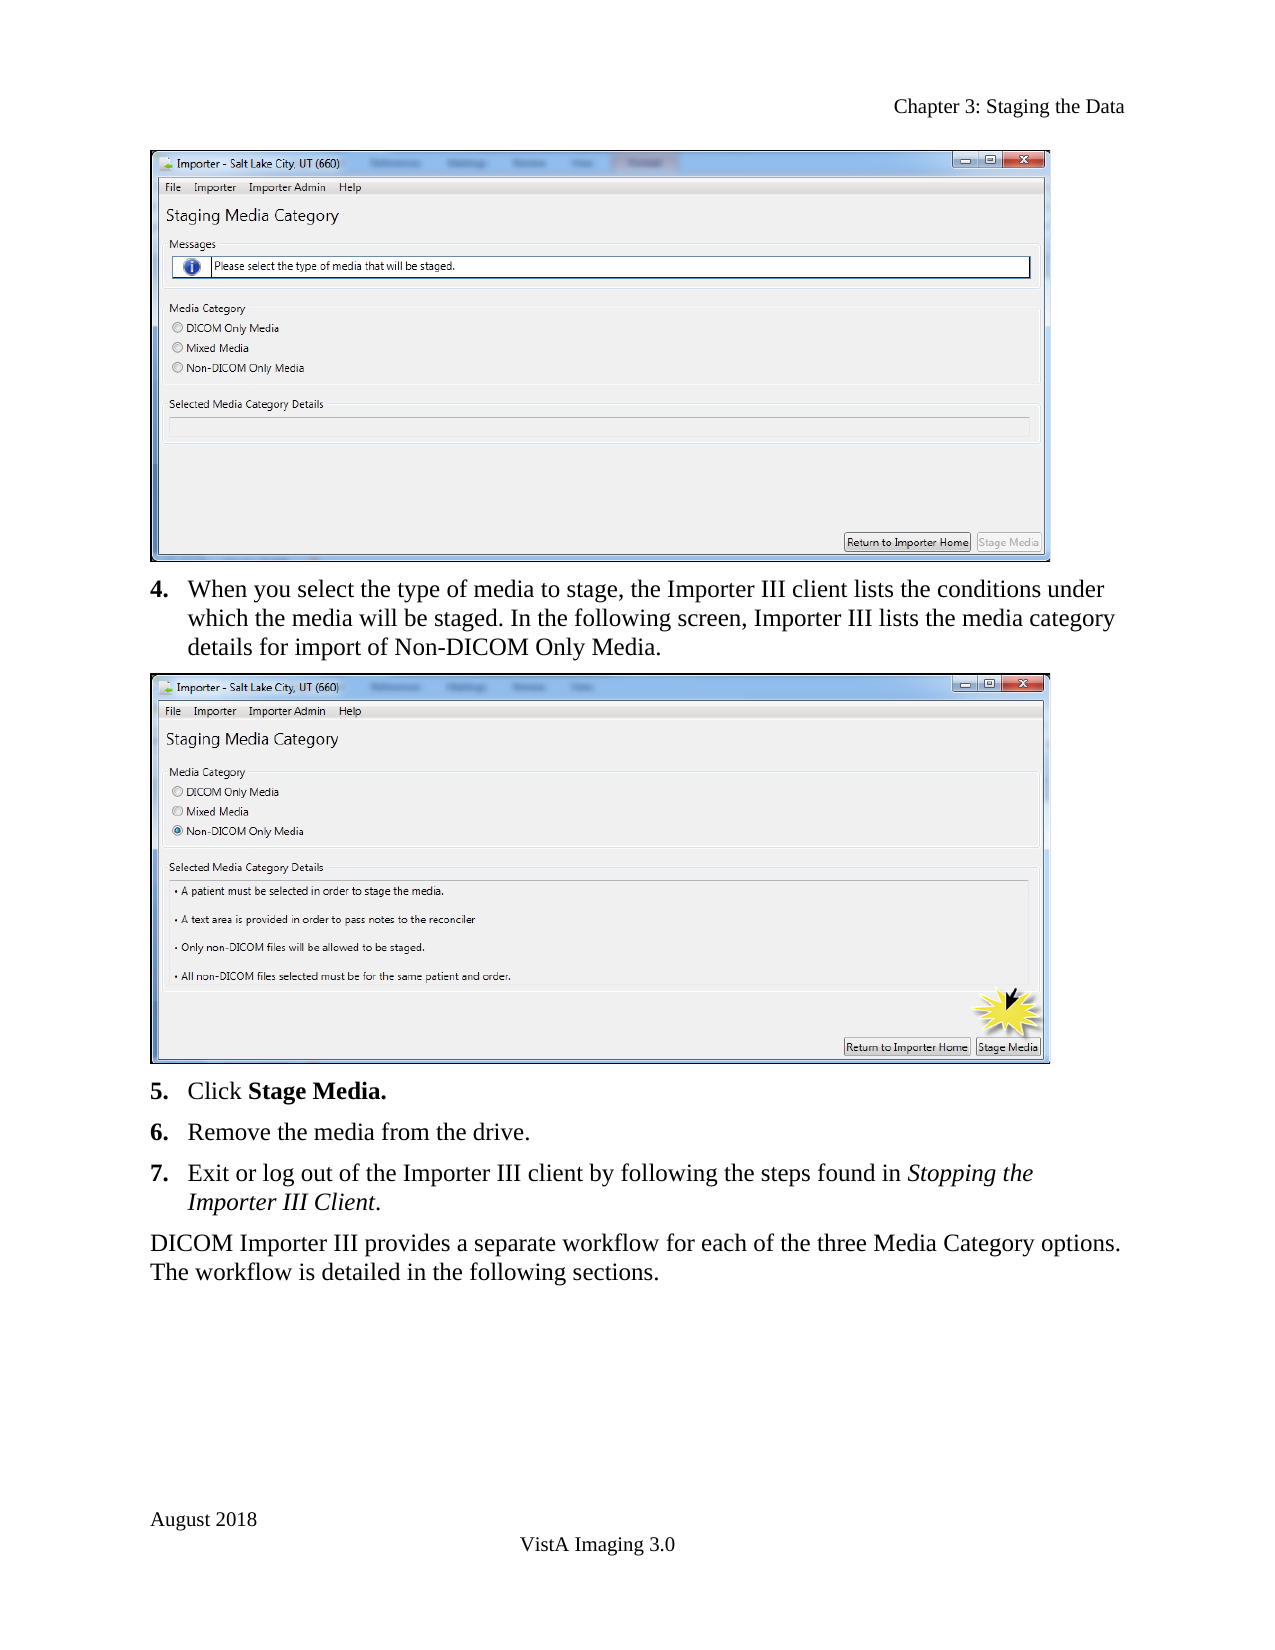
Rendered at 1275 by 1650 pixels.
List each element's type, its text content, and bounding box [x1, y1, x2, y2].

text Remove the media from the drive. [150, 1117, 1125, 1146]
text When you select the type of media to stage, the Importer III client lists the conditions under which the media will be staged. In the following screen, Importer III lists the media category details for import of Non-DICOM Only Media. [150, 574, 1125, 661]
picture [150, 673, 1050, 1064]
text Exit or log out of the Importer III client by following the steps found in Stopping the Importer III Client. [150, 1158, 1125, 1216]
list DICOM Importer III provides a separate workflow for each of the three Media Category options. The workflow is detailed in the following sections. [150, 1228, 1125, 1286]
picture [150, 150, 1050, 562]
text Click Stage Media. [150, 1076, 1125, 1105]
